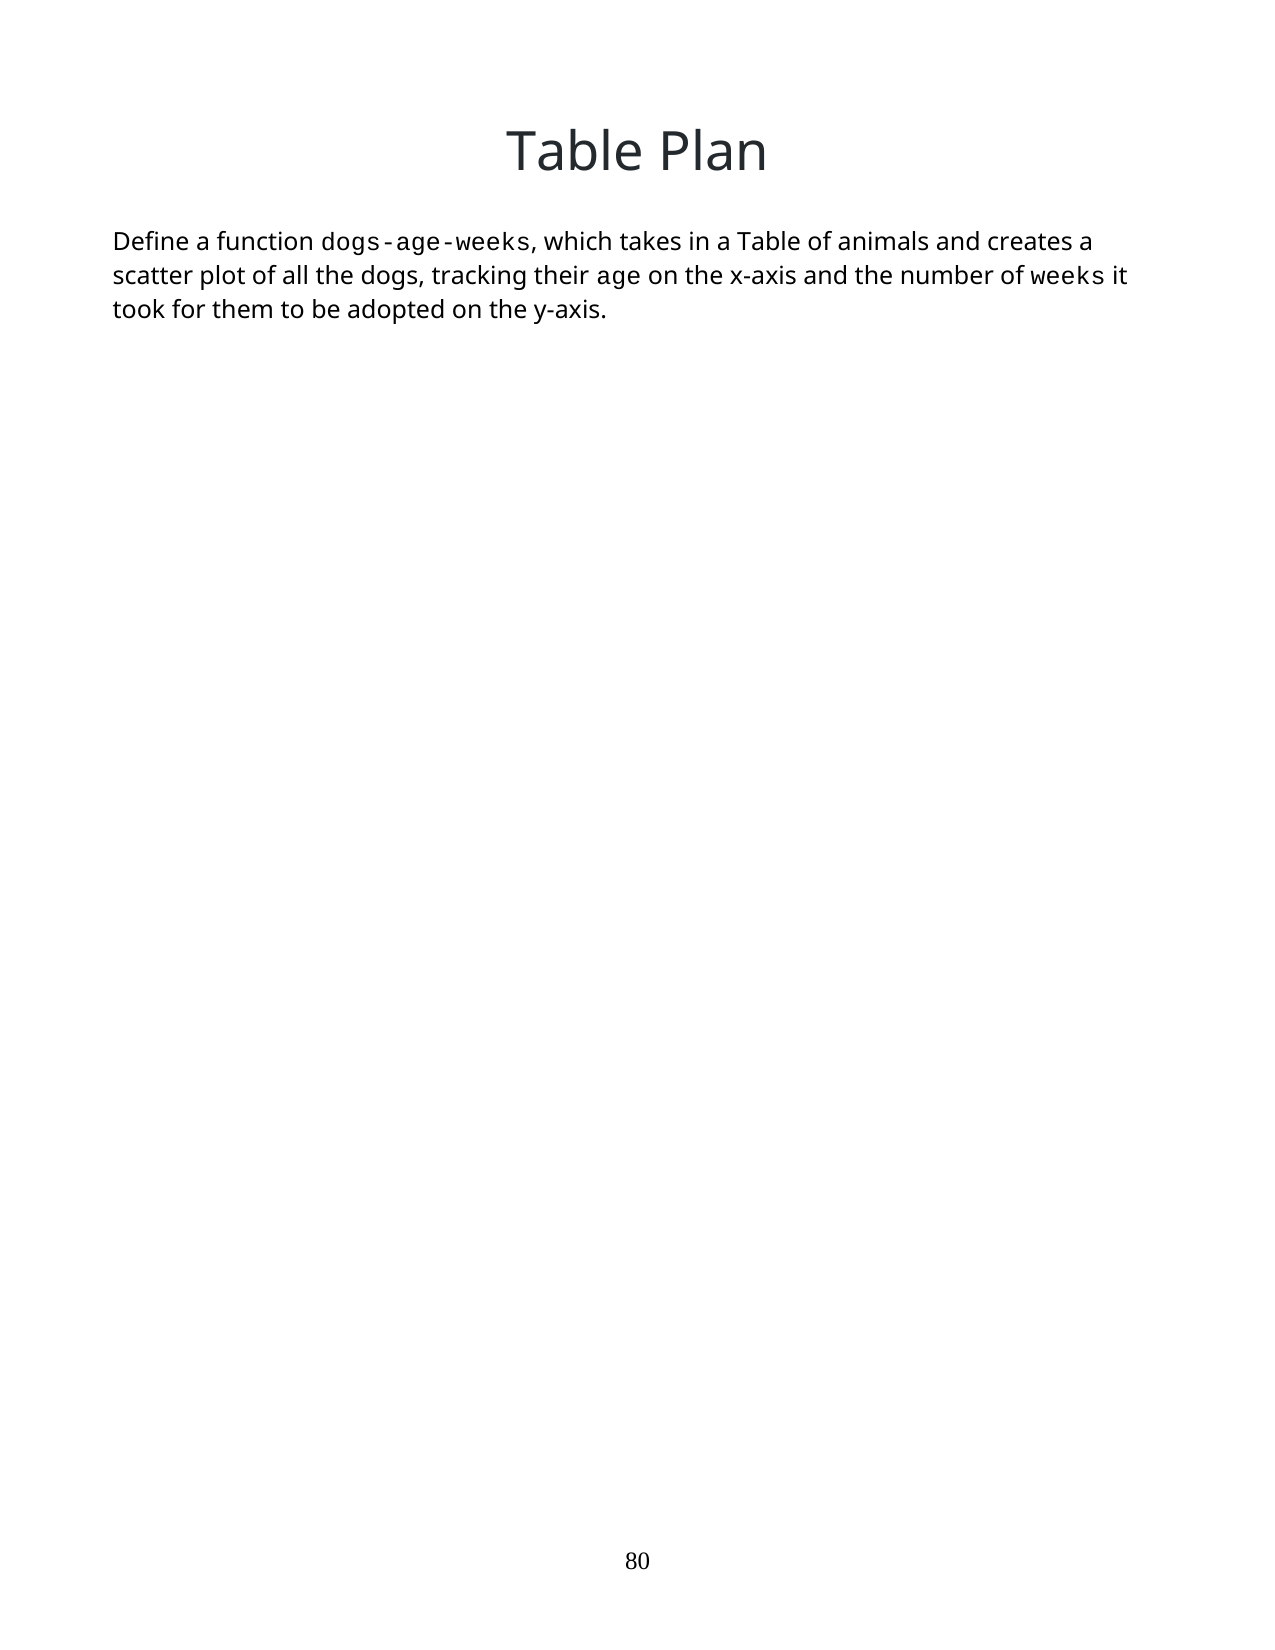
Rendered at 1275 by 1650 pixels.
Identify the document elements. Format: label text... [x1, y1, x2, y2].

text Define a function dogs-age-weeks, which takes in a Table of animals and creates a scatter plot of all the dogs, tracking their age on the x-axis and the number of weeks it took for them to be adopted on the y-axis. [112, 223, 1162, 326]
subtitle Table Plan [112, 112, 1162, 186]
